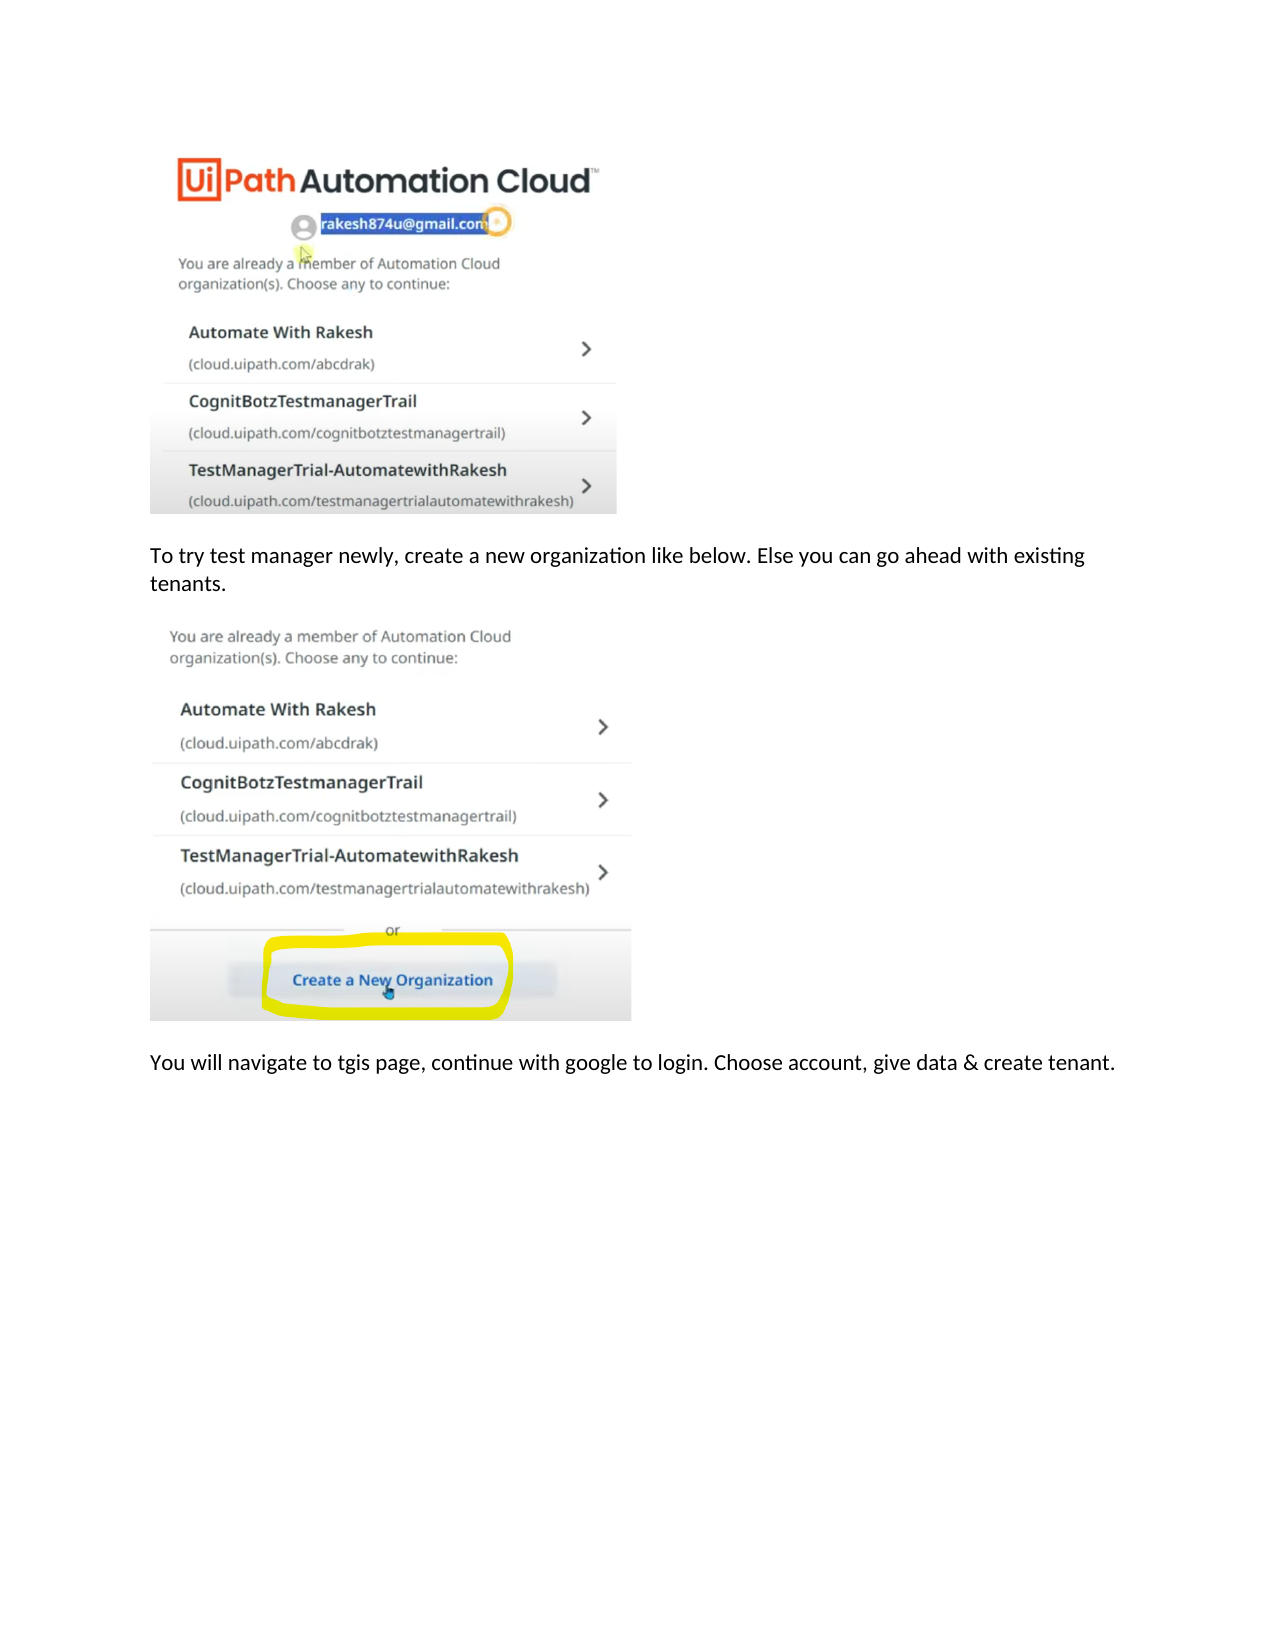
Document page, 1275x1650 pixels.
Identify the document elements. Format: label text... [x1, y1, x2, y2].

text You will navigate to tgis page, continue with google to login. Choose account, give data & create tenant. [150, 1048, 1125, 1076]
text To try test manager newly, create a new organization like below. Else you can go ahead with existing tenants. [150, 542, 1125, 598]
picture [150, 625, 632, 1021]
picture [150, 150, 617, 514]
